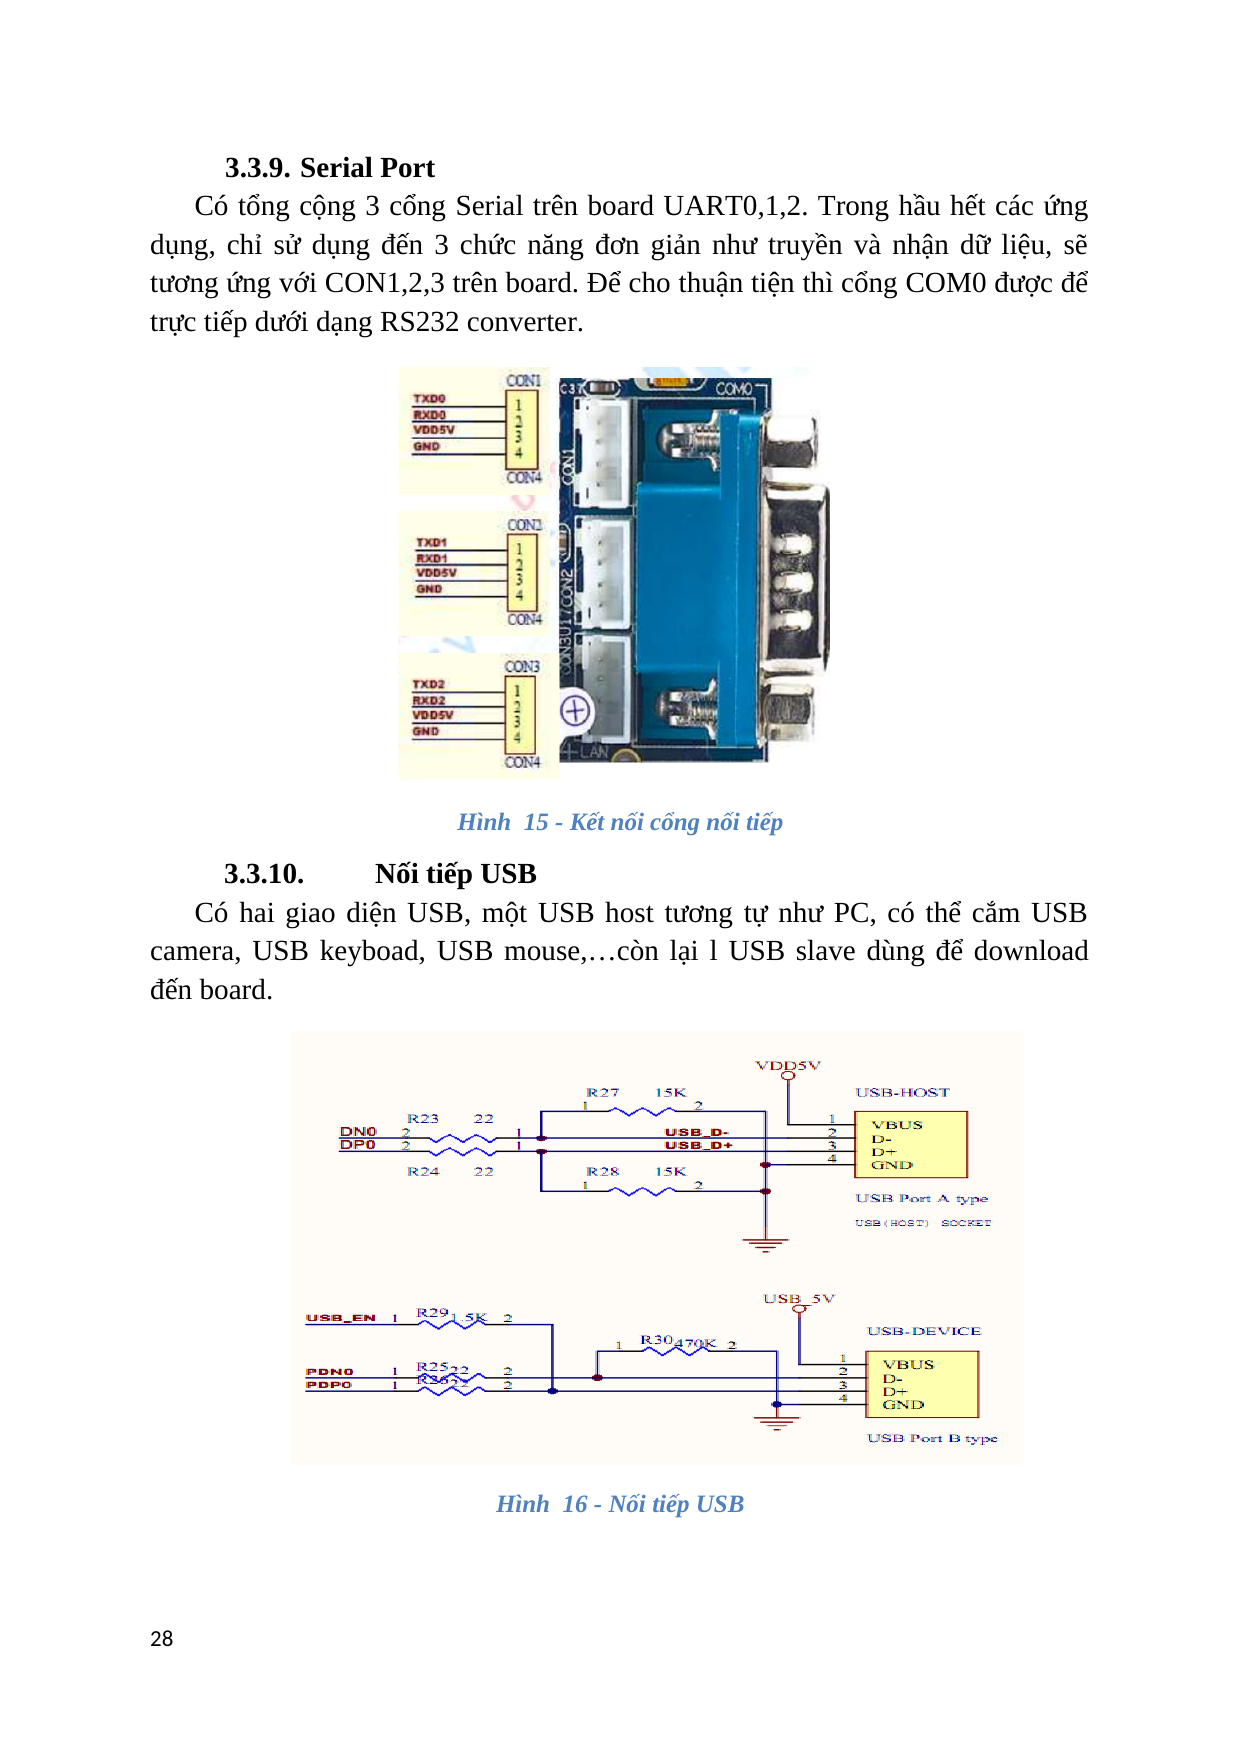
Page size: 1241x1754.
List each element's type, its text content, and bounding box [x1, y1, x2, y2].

text Hình 16 - Nối tiếp USB [150, 1489, 1090, 1518]
picture [291, 1031, 1023, 1465]
text Có tổng cộng 3 cổng Serial trên board UART0,1,2. Trong hầu hết các ứng dụng, chỉ sử dụng đến 3 chức năng đơn giản như truyền và nhận dữ liệu, sẽ tương ứng với CON1,2,3 trên board. Để cho thuận tiện thì cổng COM0 được để trực tiếp dưới dạng RS232 converter. [150, 188, 1090, 338]
list Serial Port [225, 150, 1090, 183]
text Hình 15 - Kết nối cổng nối tiếp [150, 807, 1090, 836]
picture [398, 367, 842, 782]
list Nối tiếp USB [209, 856, 1090, 890]
text Có hai giao diện USB, một USB host tương tự như PC, có thể cắm USB camera, USB keyboad, USB mouse,…còn lại l USB slave dùng để download đến board. [150, 895, 1090, 1006]
